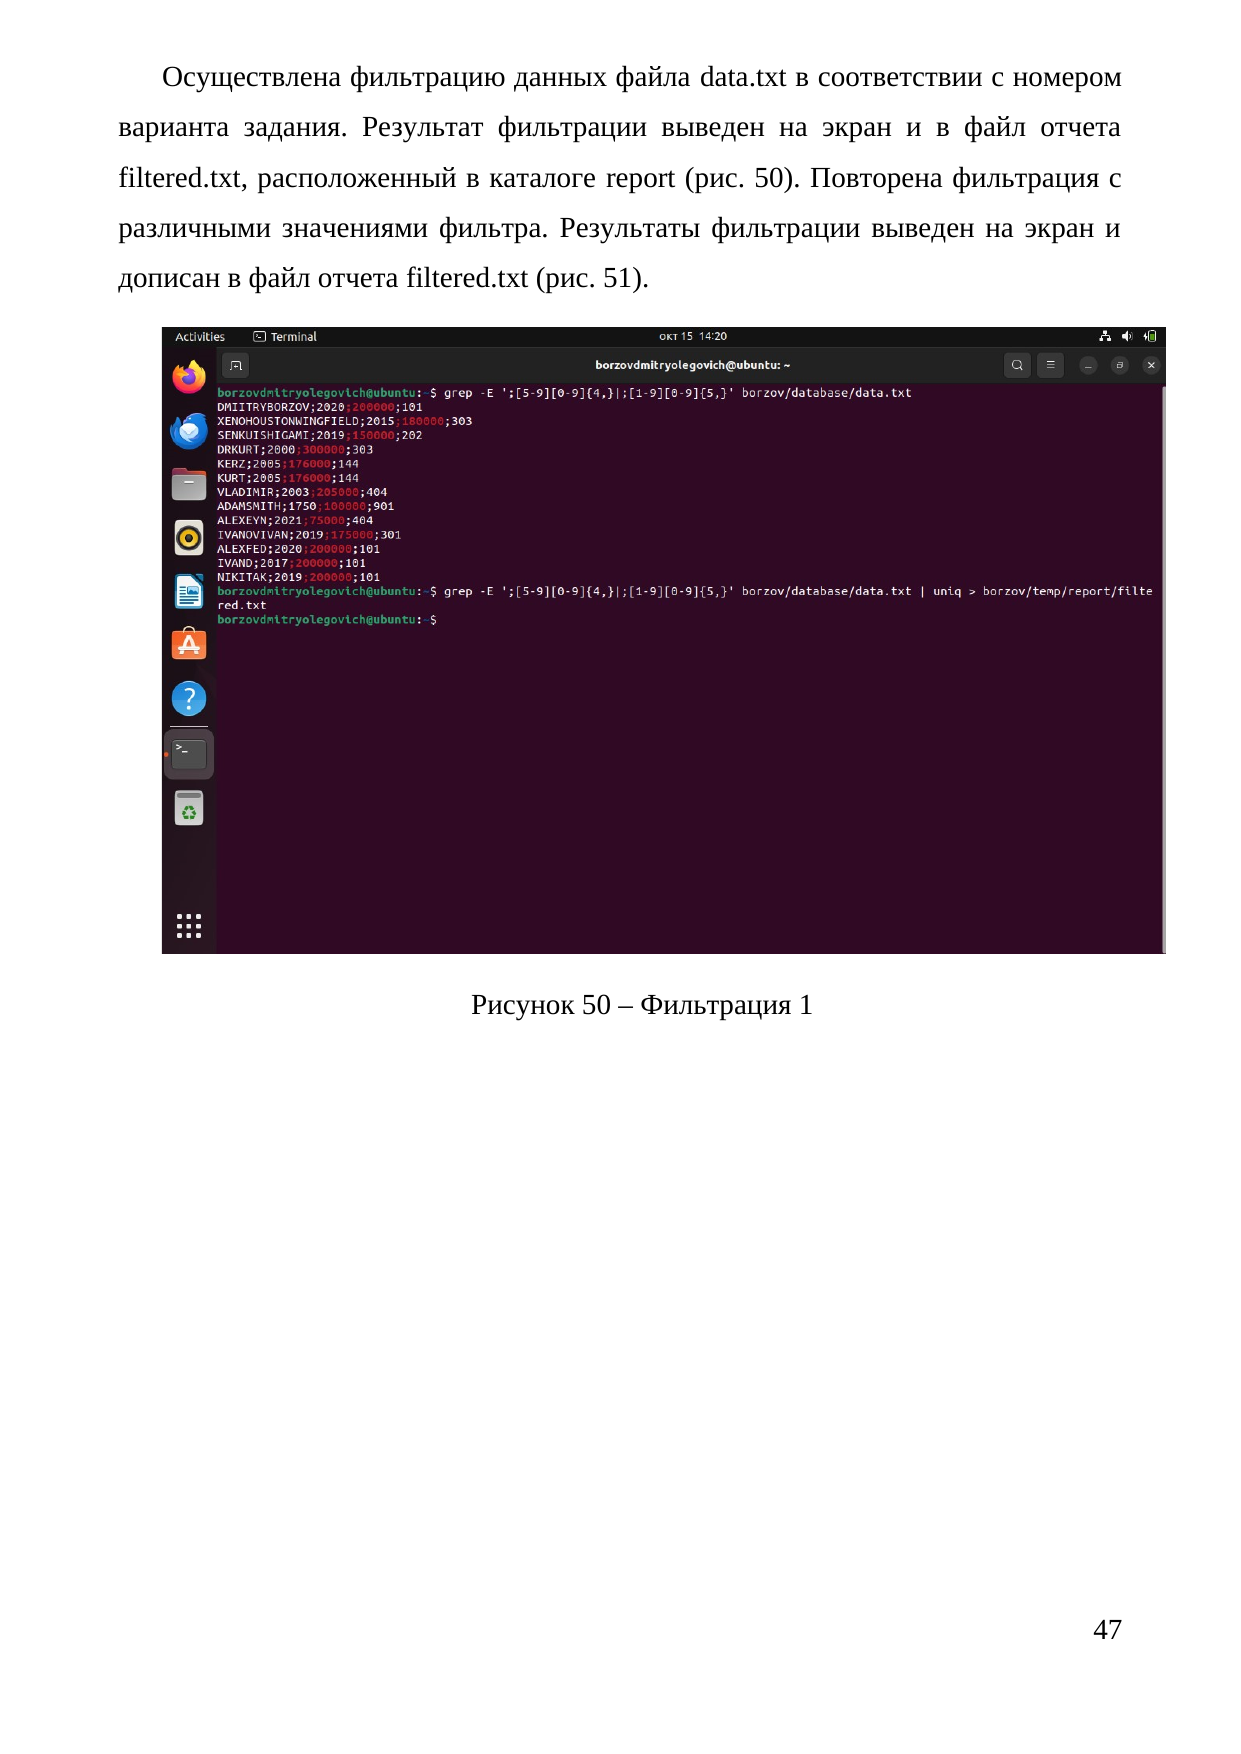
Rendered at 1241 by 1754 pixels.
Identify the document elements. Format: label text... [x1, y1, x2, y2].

text Рисунок 50 – Фильтрация 1 [118, 987, 1122, 1021]
picture [161, 327, 1166, 954]
text Осуществлена фильтрацию данных файла data.txt в соответствии с номером варианта задания. Результат фильтрации выведен на экран и в файл отчета filtered.txt, расположенный в каталоге report (рис. 50). Повторена фильтрация с различными значениями фильтра. Результаты фильтрации выведен на экран и дописан в файл отчета filtered.txt (рис. 51). [118, 59, 1122, 294]
